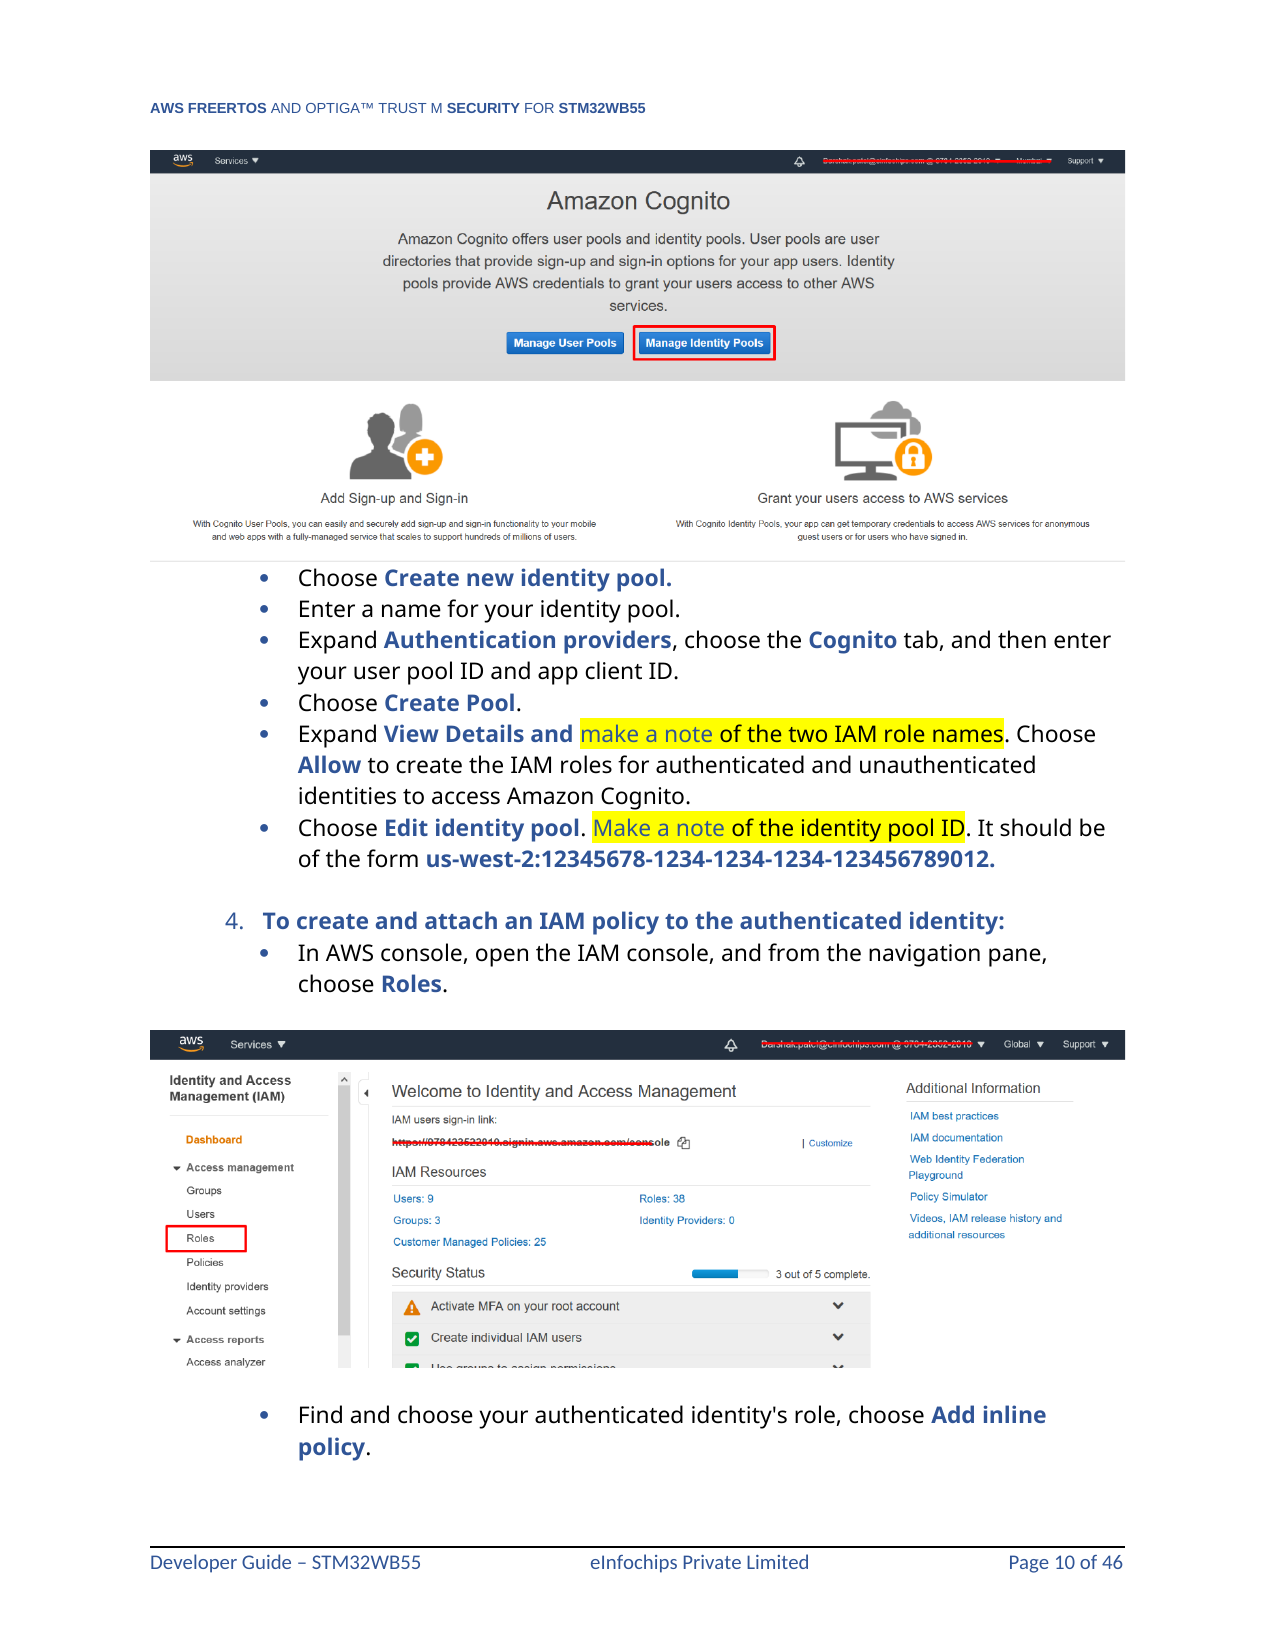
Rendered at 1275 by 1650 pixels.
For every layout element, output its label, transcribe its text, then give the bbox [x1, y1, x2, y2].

list In AWS console, open the IAM console, and from the navigation pane, choose Roles. [260, 936, 1125, 999]
list Choose Edit identity pool. Make a note of the identity pool ID. It should be of the form us-west-2:12345678-1234-1234-1234-123456789012. [260, 811, 1125, 874]
list Find and choose your authenticated identity's role, choose Add inline policy. [260, 1399, 1125, 1462]
list Expand Authentication providers, choose the Cognito tab, and then enter your user pool ID and app client ID. [260, 624, 1125, 686]
list Expand View Details and make a note of the two IAM role names. Choose Allow to create the IAM roles for authenticated and unauthenticated identities to access Amazon Cognito. [260, 718, 1125, 811]
list To create and attach an IAM policy to the authenticated identity: [225, 905, 1125, 936]
list Choose Create Pool. [260, 686, 1125, 718]
picture [150, 150, 1125, 562]
list Choose Create new identity pool. [260, 562, 1125, 593]
list Enter a name for your identity pool. [260, 593, 1125, 624]
picture [150, 1030, 1125, 1368]
